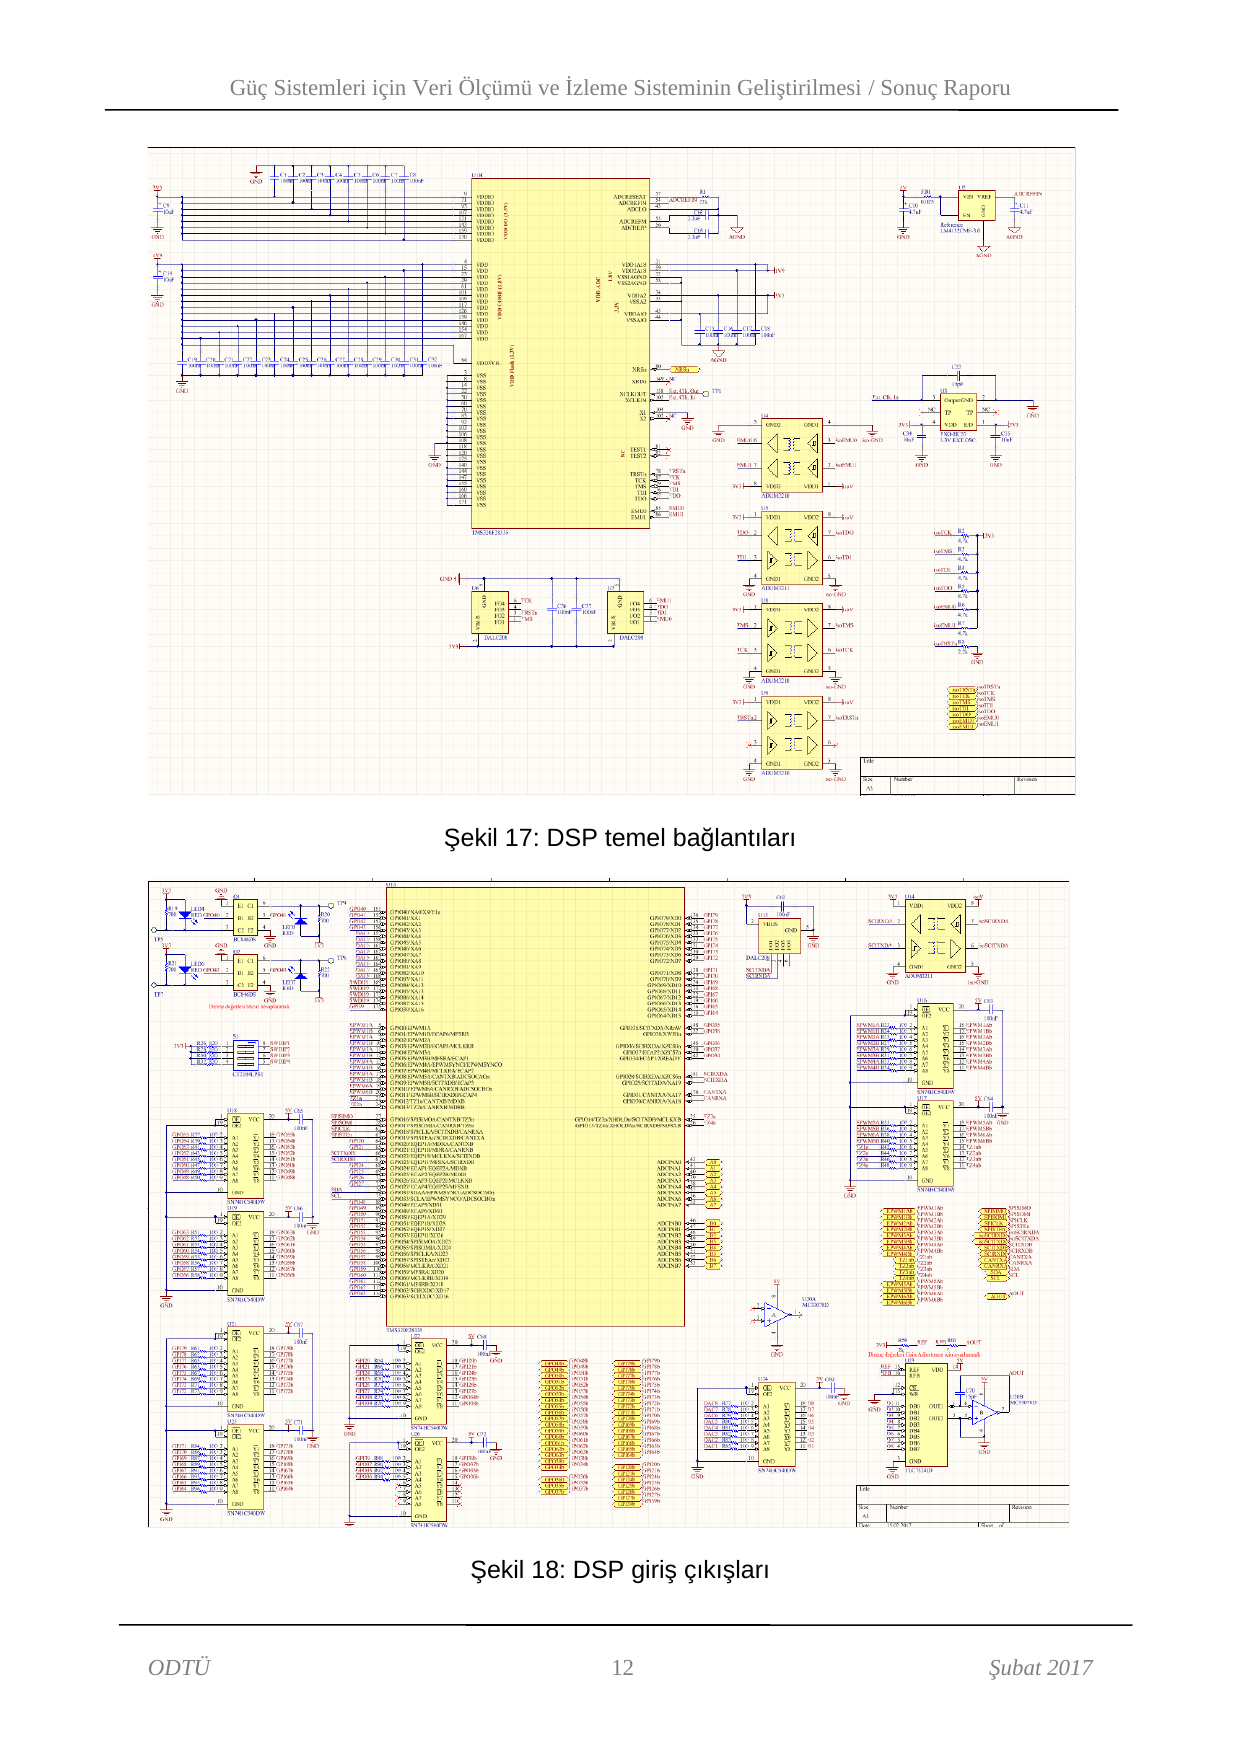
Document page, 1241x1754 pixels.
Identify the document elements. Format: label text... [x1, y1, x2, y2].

picture [147, 147, 1076, 796]
picture [147, 878, 1070, 1528]
text Şekil 18: DSP giriş çıkışları [148, 1555, 1093, 1584]
text Şekil 17: DSP temel bağlantıları [148, 823, 1093, 852]
